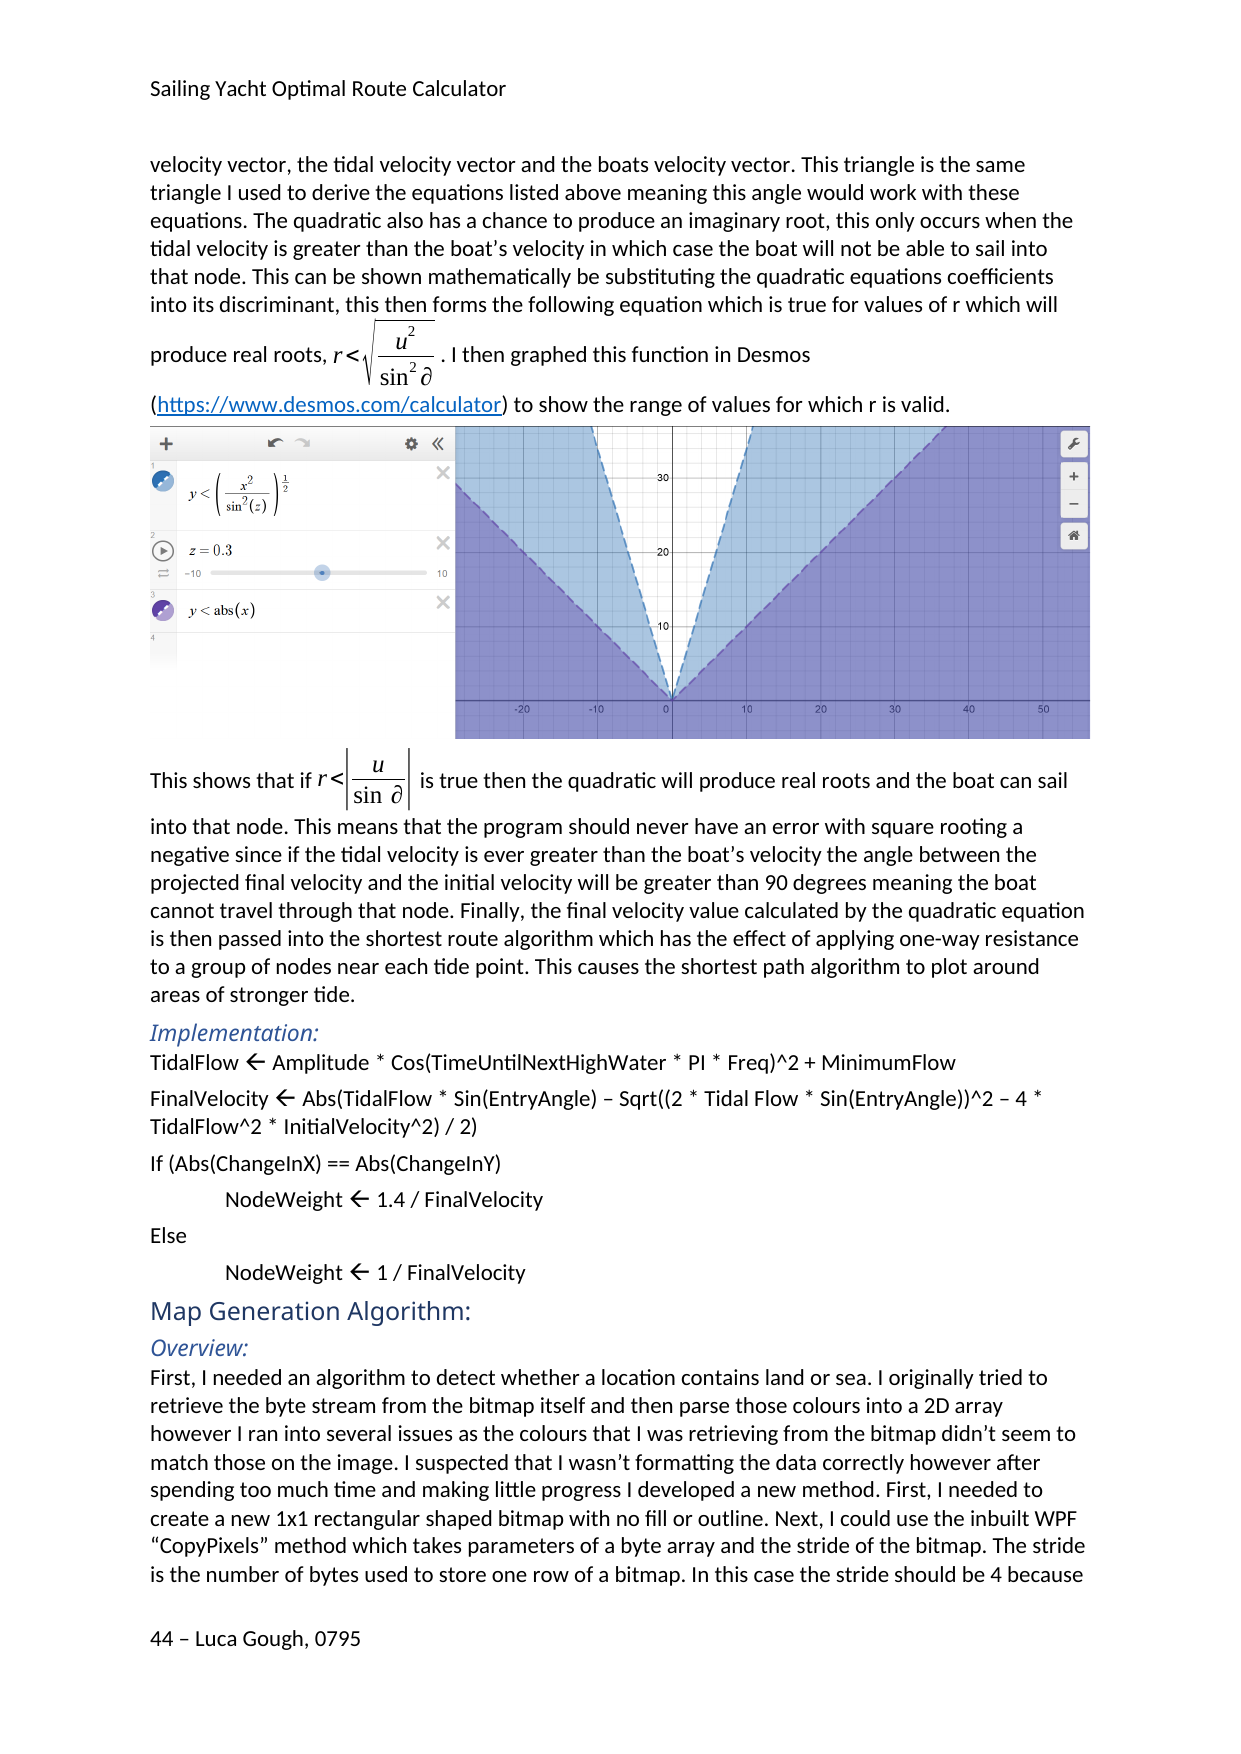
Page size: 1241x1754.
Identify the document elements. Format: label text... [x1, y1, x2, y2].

subtitle Overview: [150, 1332, 1090, 1363]
text If (Abs(ChangeInX) == Abs(ChangeInY) [150, 1149, 1090, 1177]
text NodeWeight 1 / FinalVelocity [150, 1258, 1090, 1286]
text FinalVelocity Abs(TidalFlow * Sin(EntryAngle) – Sqrt((2 * Tidal Flow * Sin(EntryAngle))^2 – 4 * TidalFlow^2 * InitialVelocity^2) / 2) [150, 1084, 1090, 1140]
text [150, 1363, 1090, 1588]
subtitle Map Generation Algorithm: [150, 1294, 1090, 1328]
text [150, 150, 1090, 418]
picture [150, 426, 1091, 739]
subtitle Implementation: [150, 1017, 1090, 1048]
text This shows that if is true then the quadratic will produce real roots and the boat can sail into that node. This means that the program should never have an error with square rooting a negative since if the tidal velocity is ever greater than the boat’s velocity the angle between the projected final velocity and the initial velocity will be greater than 90 degrees meaning the boat cannot travel through that node. Finally, the final velocity value calculated by the quadratic equation is then passed into the shortest route algorithm which has the effect of applying one-way resistance to a group of nodes near each tide point. This causes the shortest path algorithm to plot around areas of stronger tide. [150, 747, 1090, 1008]
text TidalFlow Amplitude * Cos(TimeUntilNextHighWater * PI * Freq)^2 + MinimumFlow [150, 1048, 1090, 1076]
text Else [150, 1221, 1090, 1249]
text NodeWeight 1.4 / FinalVelocity [150, 1185, 1090, 1213]
